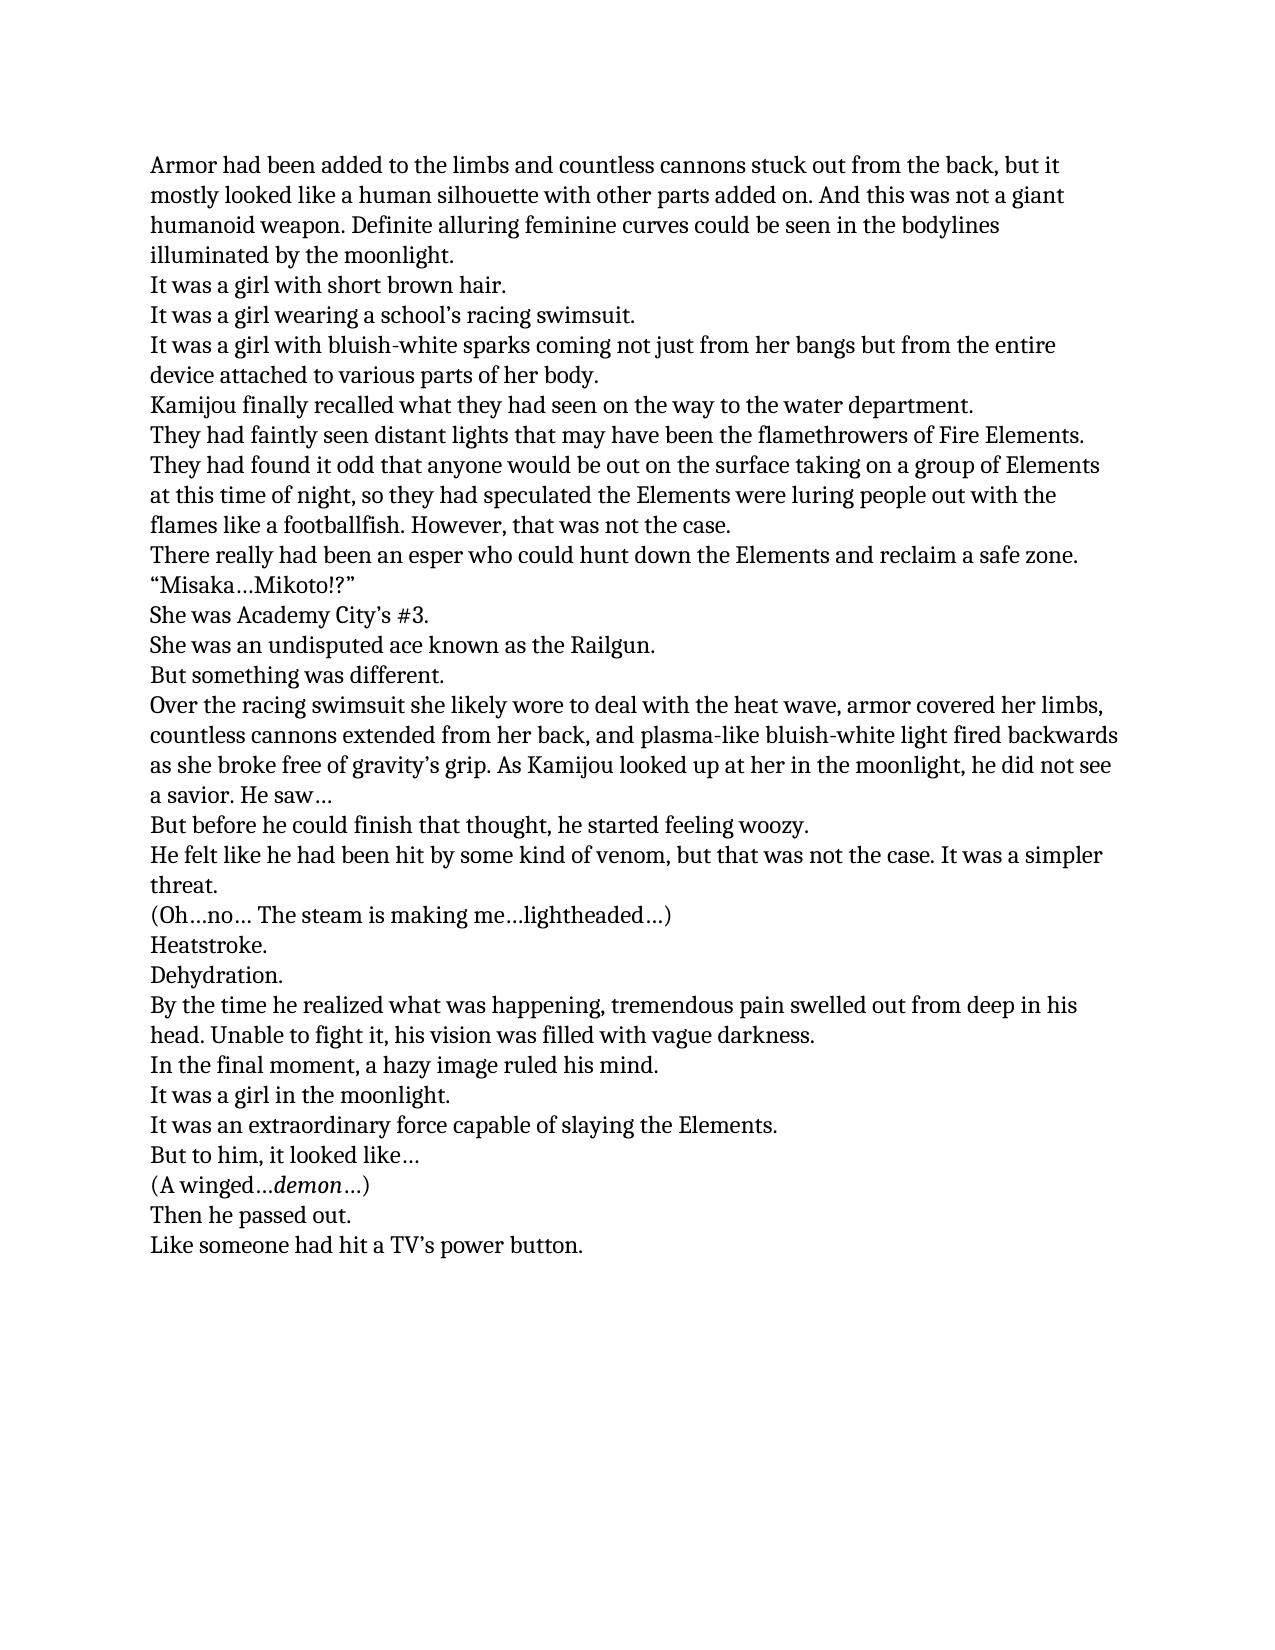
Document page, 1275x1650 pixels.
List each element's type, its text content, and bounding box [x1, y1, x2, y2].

text Armor had been added to the limbs and countless cannons stuck out from the back, but it mostly looked like a human silhouette with other parts added on. And this was not a giant humanoid weapon. Definite alluring feminine curves could be seen in the bodylines illuminated by the moonlight. [150, 150, 1125, 270]
text She was Academy City’s #3. [150, 600, 1125, 630]
text It was an extraordinary force capable of slaying the Elements. [150, 1110, 1125, 1140]
text He felt like he had been hit by some kind of venom, but that was not the case. It was a simpler threat. [150, 840, 1125, 900]
text But something was different. [150, 660, 1125, 690]
text She was an undisputed ace known as the Railgun. [150, 630, 1125, 660]
text They had faintly seen distant lights that may have been the flamethrowers of Fire Elements. They had found it odd that anyone would be out on the surface taking on a group of Elements at this time of night, so they had speculated the Elements were luring people out with the flames like a footballfish. However, that was not the case. [150, 420, 1125, 540]
text Dehydration. [150, 960, 1125, 990]
text Like someone had hit a TV’s power button. [150, 1230, 1125, 1260]
text In the final moment, a hazy image ruled his mind. [150, 1050, 1125, 1080]
text But before he could finish that thought, he started feeling woozy. [150, 810, 1125, 840]
text It was a girl with short brown hair. [150, 270, 1125, 300]
text But to him, it looked like… [150, 1140, 1125, 1170]
text Over the racing swimsuit she likely wore to deal with the heat wave, armor covered her limbs, countless cannons extended from her back, and plasma-like bluish-white light fired backwards as she broke free of gravity’s grip. As Kamijou looked up at her in the moonlight, he did not see a savior. He saw… [150, 690, 1125, 810]
text (A winged…demon…) [150, 1170, 1125, 1200]
text Heatstroke. [150, 930, 1125, 960]
text Then he passed out. [150, 1200, 1125, 1230]
text There really had been an esper who could hunt down the Elements and reclaim a safe zone. [150, 540, 1125, 570]
text By the time he realized what was happening, tremendous pain swelled out from deep in his head. Unable to fight it, his vision was filled with vague darkness. [150, 990, 1125, 1050]
text It was a girl wearing a school’s racing swimsuit. [150, 300, 1125, 330]
text It was a girl with bluish-white sparks coming not just from her bangs but from the entire device attached to various parts of her body. [150, 330, 1125, 390]
text Kamijou finally recalled what they had seen on the way to the water department. [150, 390, 1125, 420]
text It was a girl in the moonlight. [150, 1080, 1125, 1110]
text (Oh…no… The steam is making me…lightheaded…) [150, 900, 1125, 930]
text “Misaka…Mikoto!?” [150, 570, 1125, 600]
